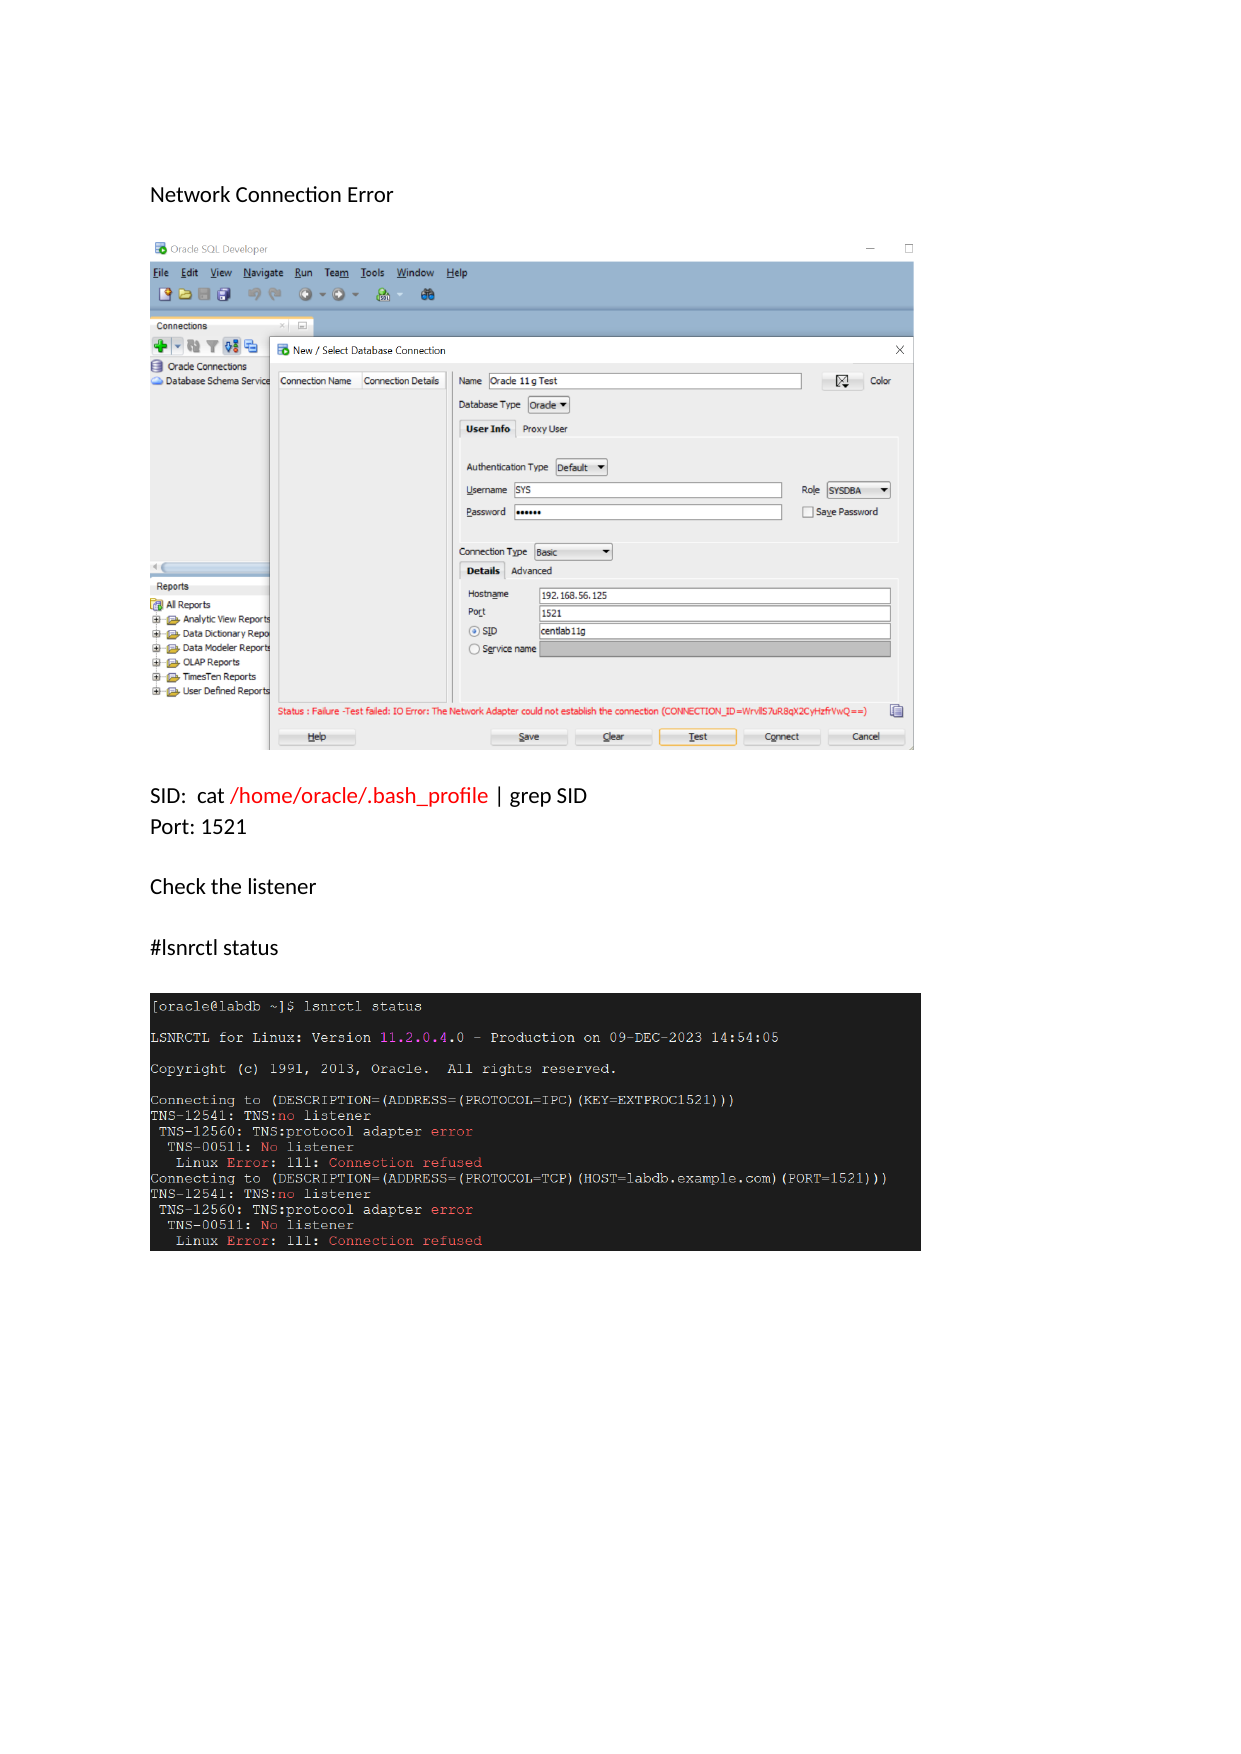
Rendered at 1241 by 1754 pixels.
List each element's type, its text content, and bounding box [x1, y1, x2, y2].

picture [150, 993, 921, 1251]
text SID: cat /home/oracle/.bash_profile | grep SID [150, 782, 1090, 810]
text Network Connection Error [150, 180, 1090, 208]
picture [150, 240, 914, 750]
text Port: 1521 [150, 812, 1090, 840]
text Check the listener [150, 872, 1090, 900]
text #lsnrctl status [150, 933, 1090, 961]
